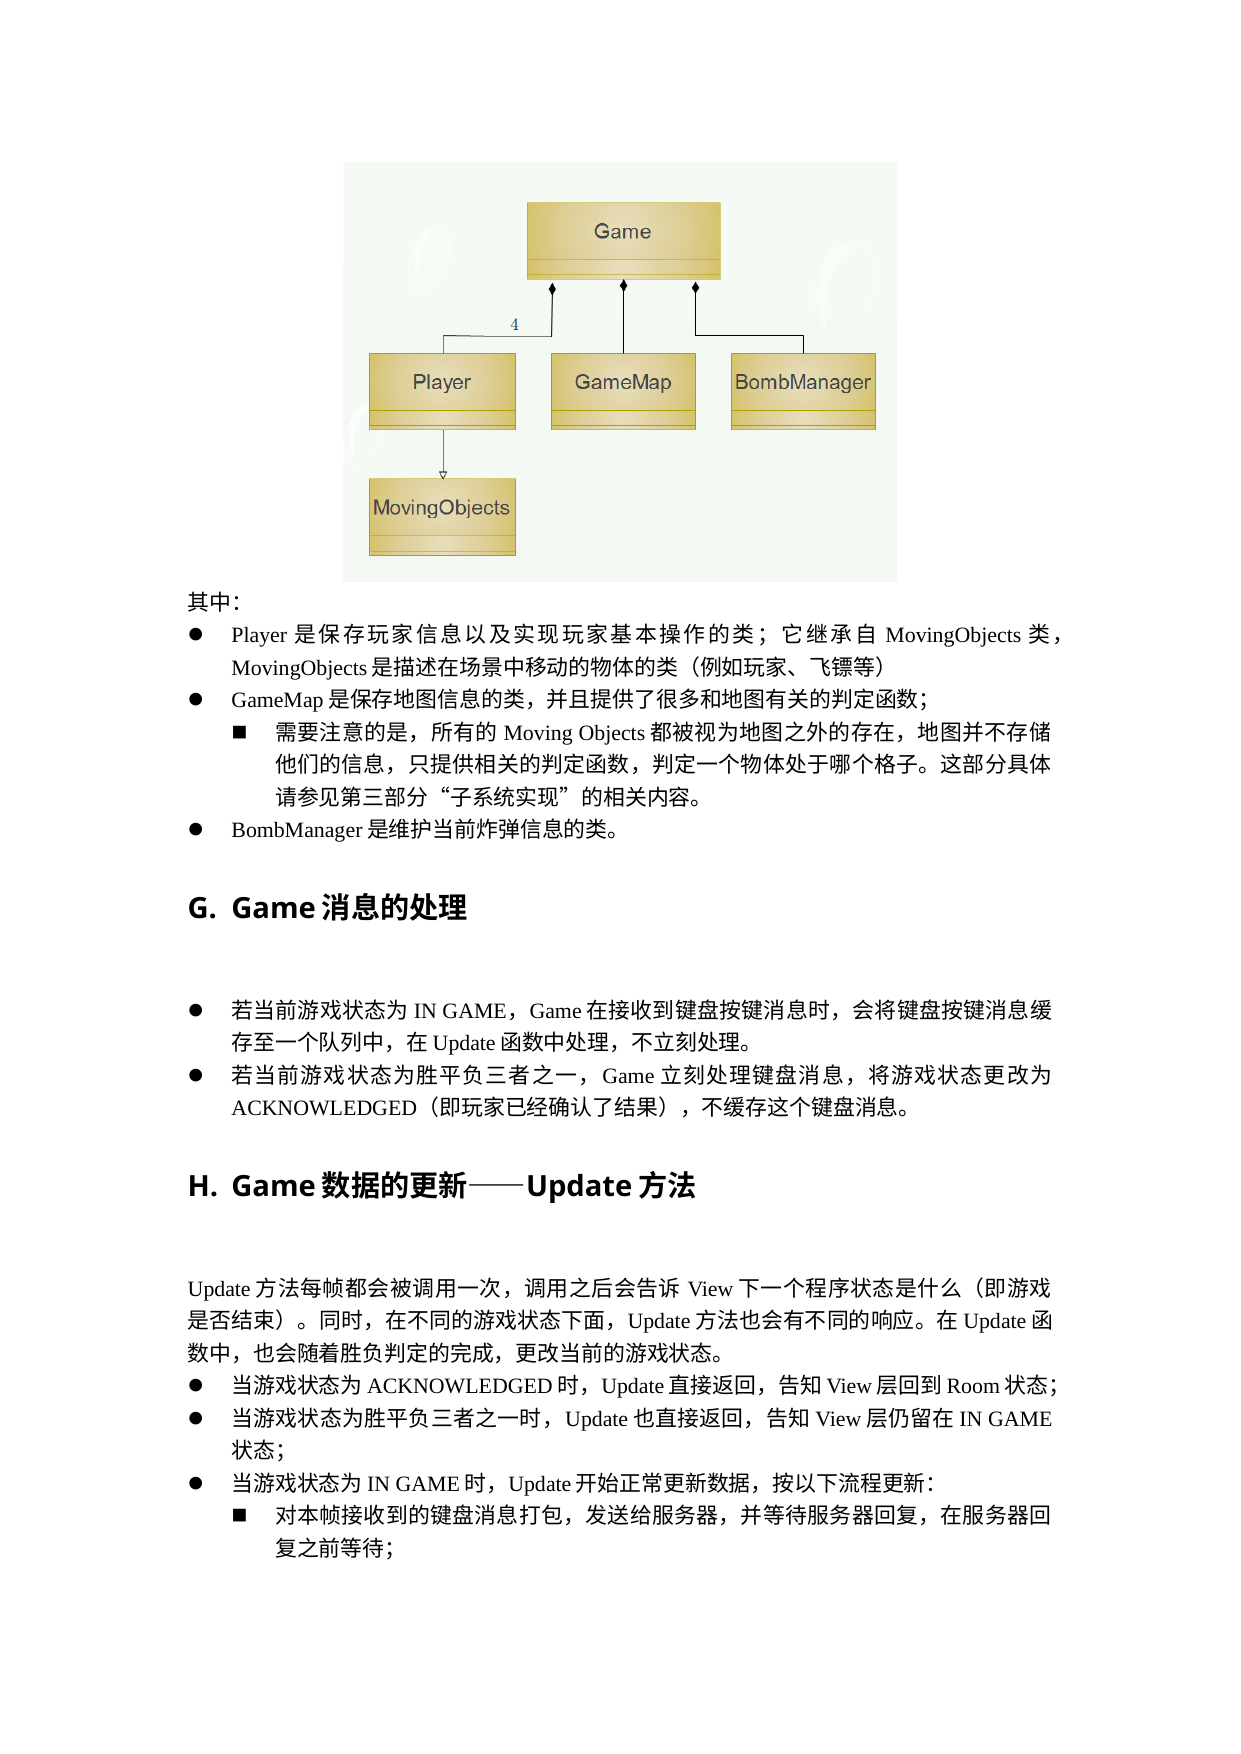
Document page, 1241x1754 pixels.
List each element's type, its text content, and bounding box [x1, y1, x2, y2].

list 若当前游戏状态为胜平负三者之一，Game立刻处理键盘消息，将游戏状态更改为ACKNOWLEDGED（即玩家已经确认了结果），不缓存这个键盘消息。 [187, 1057, 1053, 1122]
list BombManager是维护当前炸弹信息的类。 [187, 812, 1053, 844]
text 其中： [187, 584, 1053, 617]
list Player是保存玩家信息以及实现玩家基本操作的类；它继承自MovingObjects类，MovingObjects是描述在场景中移动的物体的类（例如玩家、飞镖等） [187, 617, 1053, 682]
list GameMap是保存地图信息的类，并且提供了很多和地图有关的判定函数； [187, 682, 1053, 714]
list 当游戏状态为胜平负三者之一时，Update也直接返回，告知View层仍留在IN GAME状态； [187, 1401, 1053, 1466]
list 当游戏状态为ACKNOWLEDGED时，Update直接返回，告知View层回到Room状态； [187, 1368, 1053, 1401]
list 若当前游戏状态为IN GAME，Game在接收到键盘按键消息时，会将键盘按键消息缓存至一个队列中，在Update函数中处理，不立刻处理。 [187, 992, 1053, 1057]
text Update方法每帧都会被调用一次，调用之后会告诉View下一个程序状态是什么（即游戏是否结束）。同时，在不同的游戏状态下面，Update方法也会有不同的响应。在Update函数中，也会随着胜负判定的完成，更改当前的游戏状态。 [187, 1271, 1053, 1368]
picture [343, 162, 897, 582]
list 对本帧接收到的键盘消息打包，发送给服务器，并等待服务器回复，在服务器回复之前等待； [231, 1498, 1053, 1563]
subtitle Game消息的处理 [187, 874, 1053, 939]
list 需要注意的是，所有的Moving Objects都被视为地图之外的存在，地图并不存储他们的信息，只提供相关的判定函数，判定一个物体处于哪个格子。这部分具体请参见第三部分“子系统实现”的相关内容。 [231, 714, 1053, 812]
subtitle Game数据的更新——Update方法 [187, 1152, 1053, 1217]
list 当游戏状态为IN GAME时，Update开始正常更新数据，按以下流程更新： [187, 1466, 1053, 1498]
